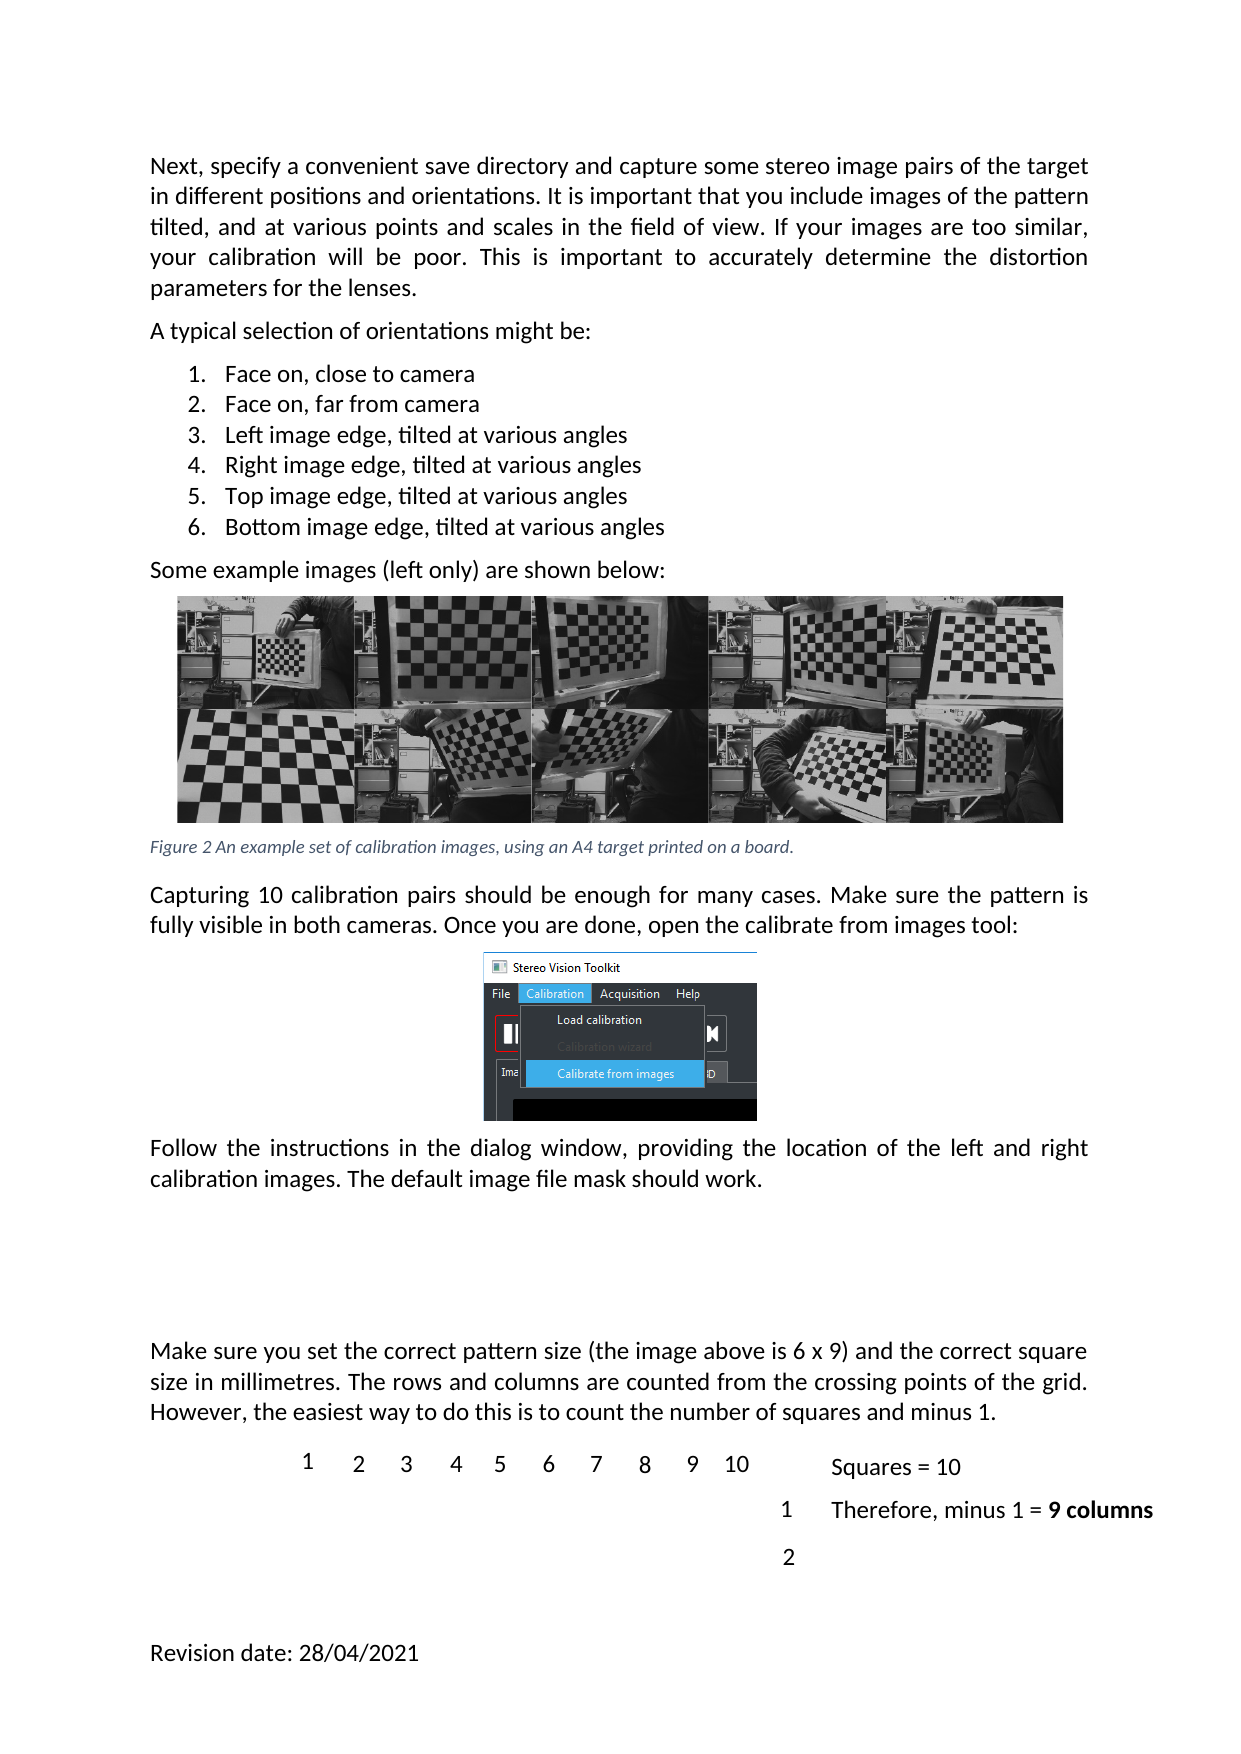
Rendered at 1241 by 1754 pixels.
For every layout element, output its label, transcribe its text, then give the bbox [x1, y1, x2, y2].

picture [483, 952, 757, 1121]
list Right image edge, tilted at various angles [187, 450, 1090, 480]
list Face on, close to camera [187, 358, 1090, 389]
text A typical selection of orientations might be: [150, 315, 1090, 346]
list Bottom image edge, tilted at various angles [187, 511, 1090, 541]
list Face on, far from camera [187, 389, 1090, 419]
text Figure 2 An example set of calibration images, using an A4 target printed on a board. [150, 835, 1090, 858]
text Next, specify a convenient save directory and capture some stereo image pairs of the target in different positions and orientations. It is important that you include images of the pattern tilted, and at various points and scales in the field of view. If your images are too similar, your calibration will be poor. This is important to accurately determine the distortion parameters for the lenses. [150, 150, 1090, 303]
text Follow the instructions in the dialog window, providing the location of the left and right calibration images. The default image file mask should work. [150, 1133, 1090, 1194]
text Some example images (left only) are shown below: [150, 554, 1090, 584]
picture [177, 596, 1064, 823]
text Capturing 10 calibration pairs should be enough for many cases. Make sure the pattern is fully visible in both cameras. Once you are done, open the calibrate from images tool: [150, 879, 1090, 940]
list Left image edge, tilted at various angles [187, 419, 1090, 450]
text Make sure you set the correct pattern size (the image above is 6 x 9) and the correct square size in millimetres. The rows and columns are counted from the crossing points of the grid. However, the easiest way to do this is to count the number of squares and minus 1. [150, 1335, 1090, 1427]
list Top image edge, tilted at various angles [187, 480, 1090, 511]
